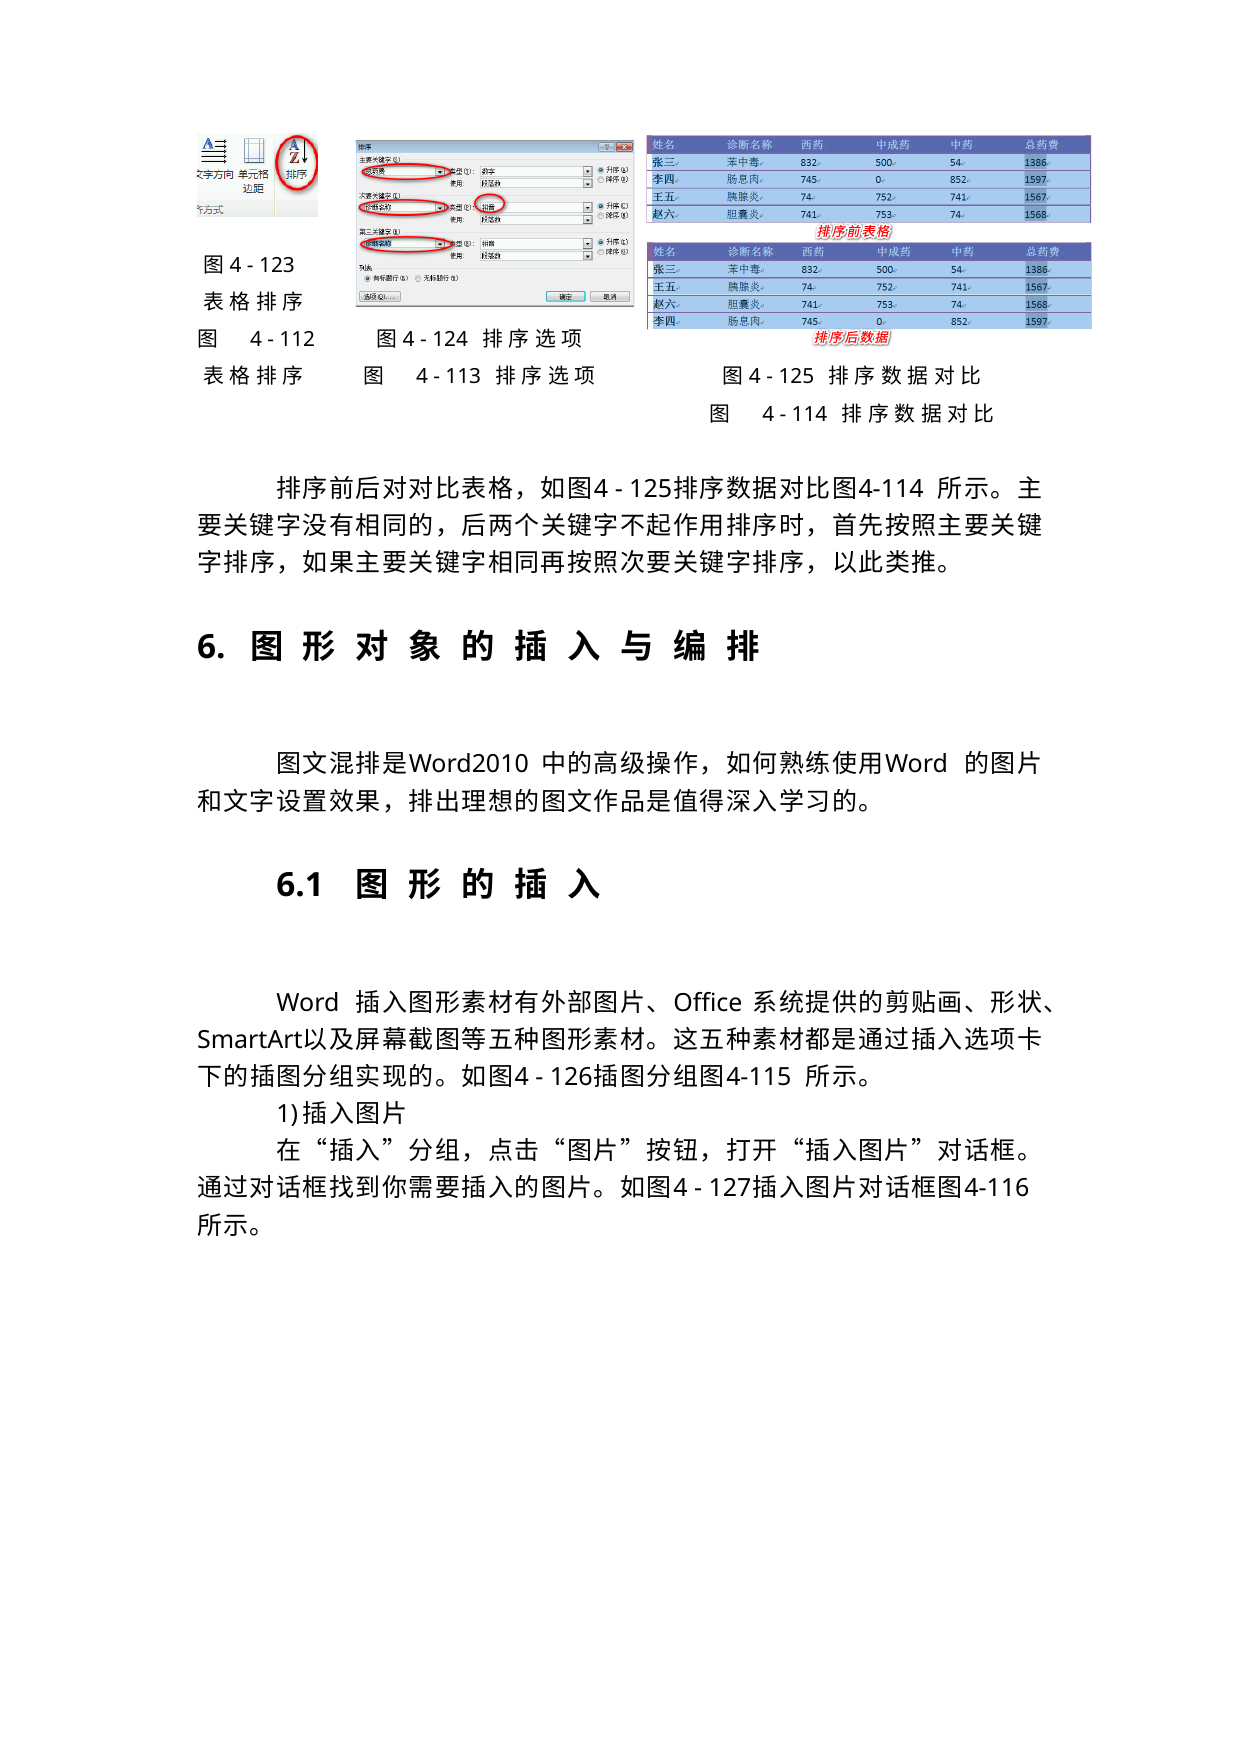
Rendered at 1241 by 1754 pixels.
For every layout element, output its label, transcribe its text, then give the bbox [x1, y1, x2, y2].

text 排序前后对对比表格，如所示。。 [197, 468, 1043, 579]
text 图文混排是Word2010中的高级操作，如何熟练使用Word的图片和文字设置效果，排出理想的图文作品是值得深入学习的。 [197, 743, 1043, 818]
table_header [619, 133, 1074, 431]
picture [355, 139, 635, 307]
picture [646, 135, 1092, 349]
subtitle 6.1 图形的插入 [197, 845, 1043, 919]
subtitle 6. 图形对象的插入与编排 [197, 607, 1043, 681]
table_header [326, 133, 619, 431]
picture [196, 133, 318, 217]
list 在“插入”分组，点击“图片”按钮，打开“插入图片”对话框。通过对话框找到你需要插入的图片。如所示。 [197, 1130, 1043, 1242]
list 插入图片 [250, 1093, 1043, 1130]
table_header [186, 133, 326, 431]
text Word插入图形素材有外部图片、Office系统提供的剪贴画、形状、SmartArt以及屏幕截图等五种图形素材。这五种素材都是通过插入选项卡下的插图分组实现的。如所示。 [197, 982, 1043, 1093]
